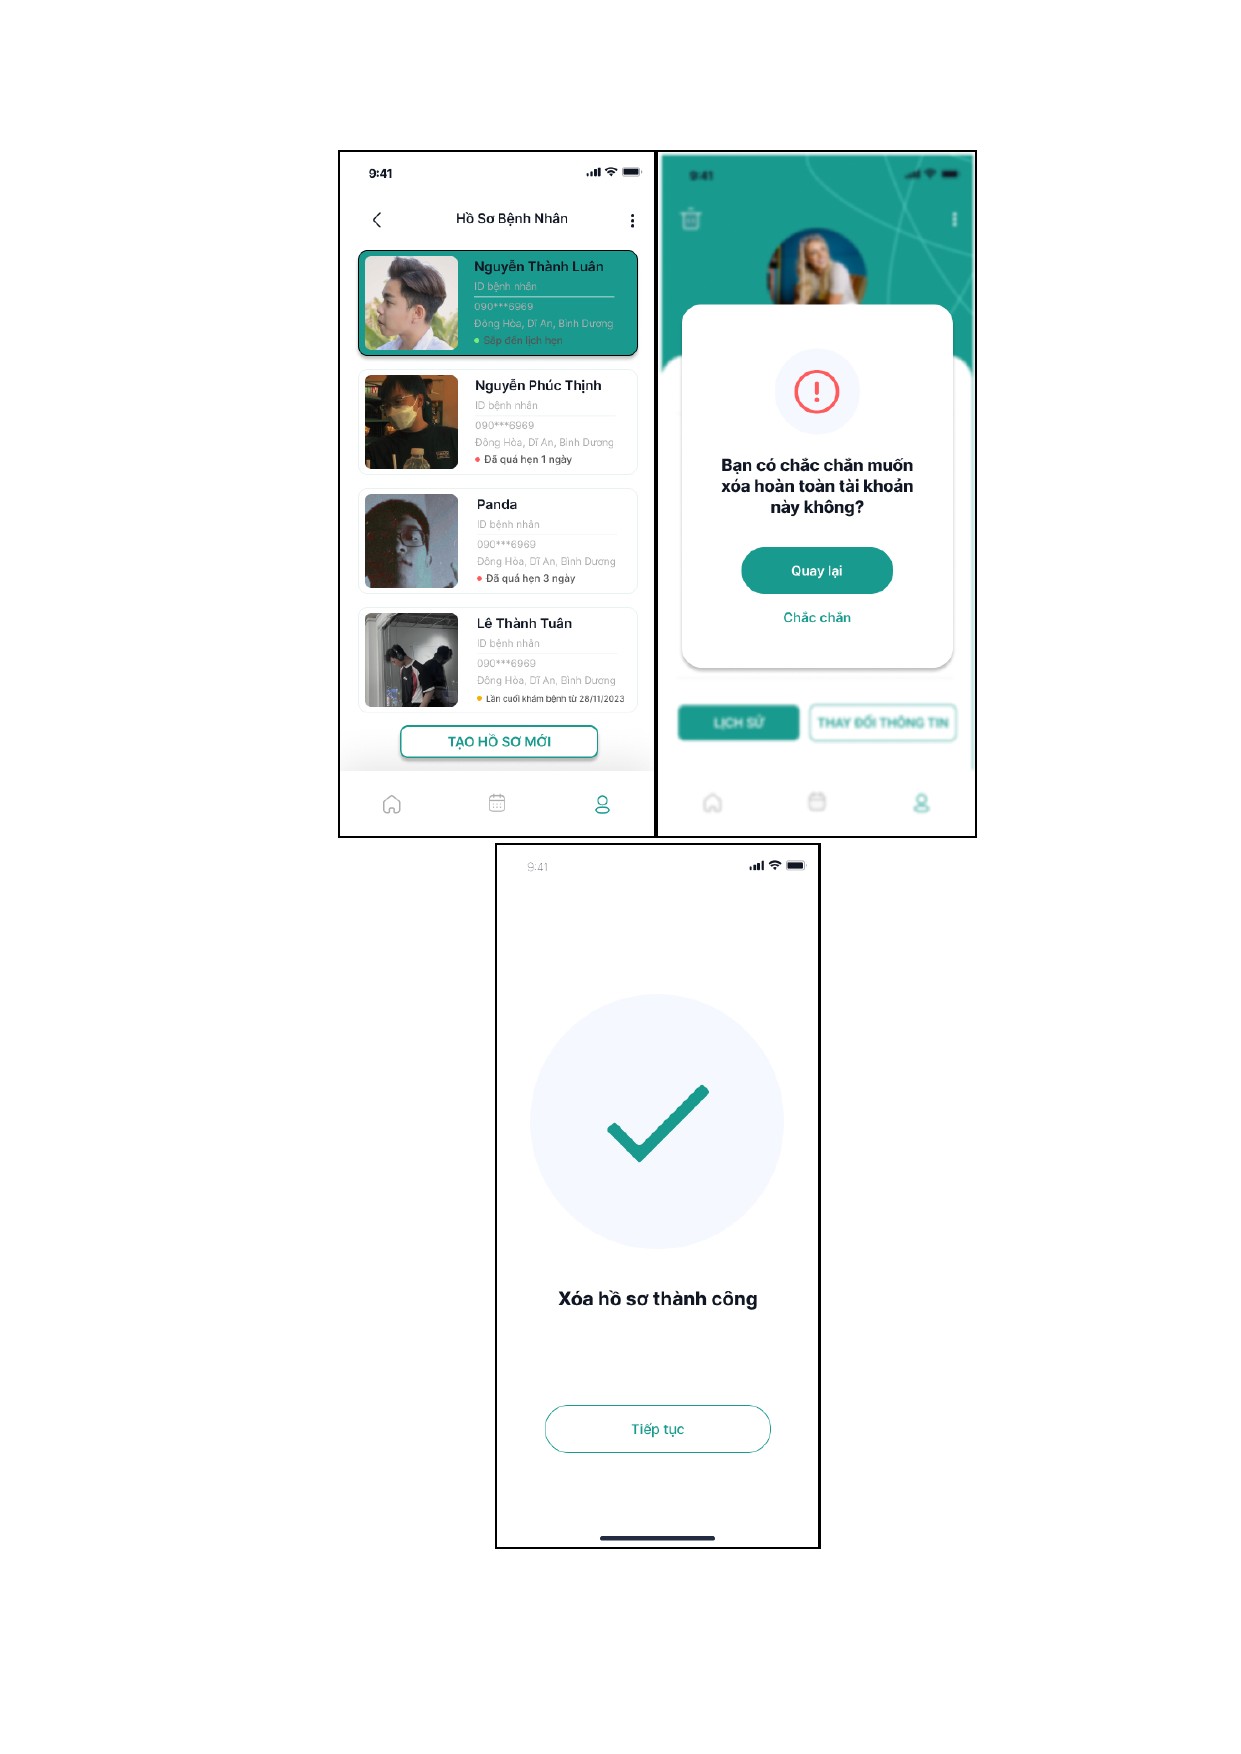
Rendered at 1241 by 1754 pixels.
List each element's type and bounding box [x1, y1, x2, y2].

picture [497, 845, 818, 1547]
picture [658, 152, 975, 836]
picture [340, 152, 654, 836]
